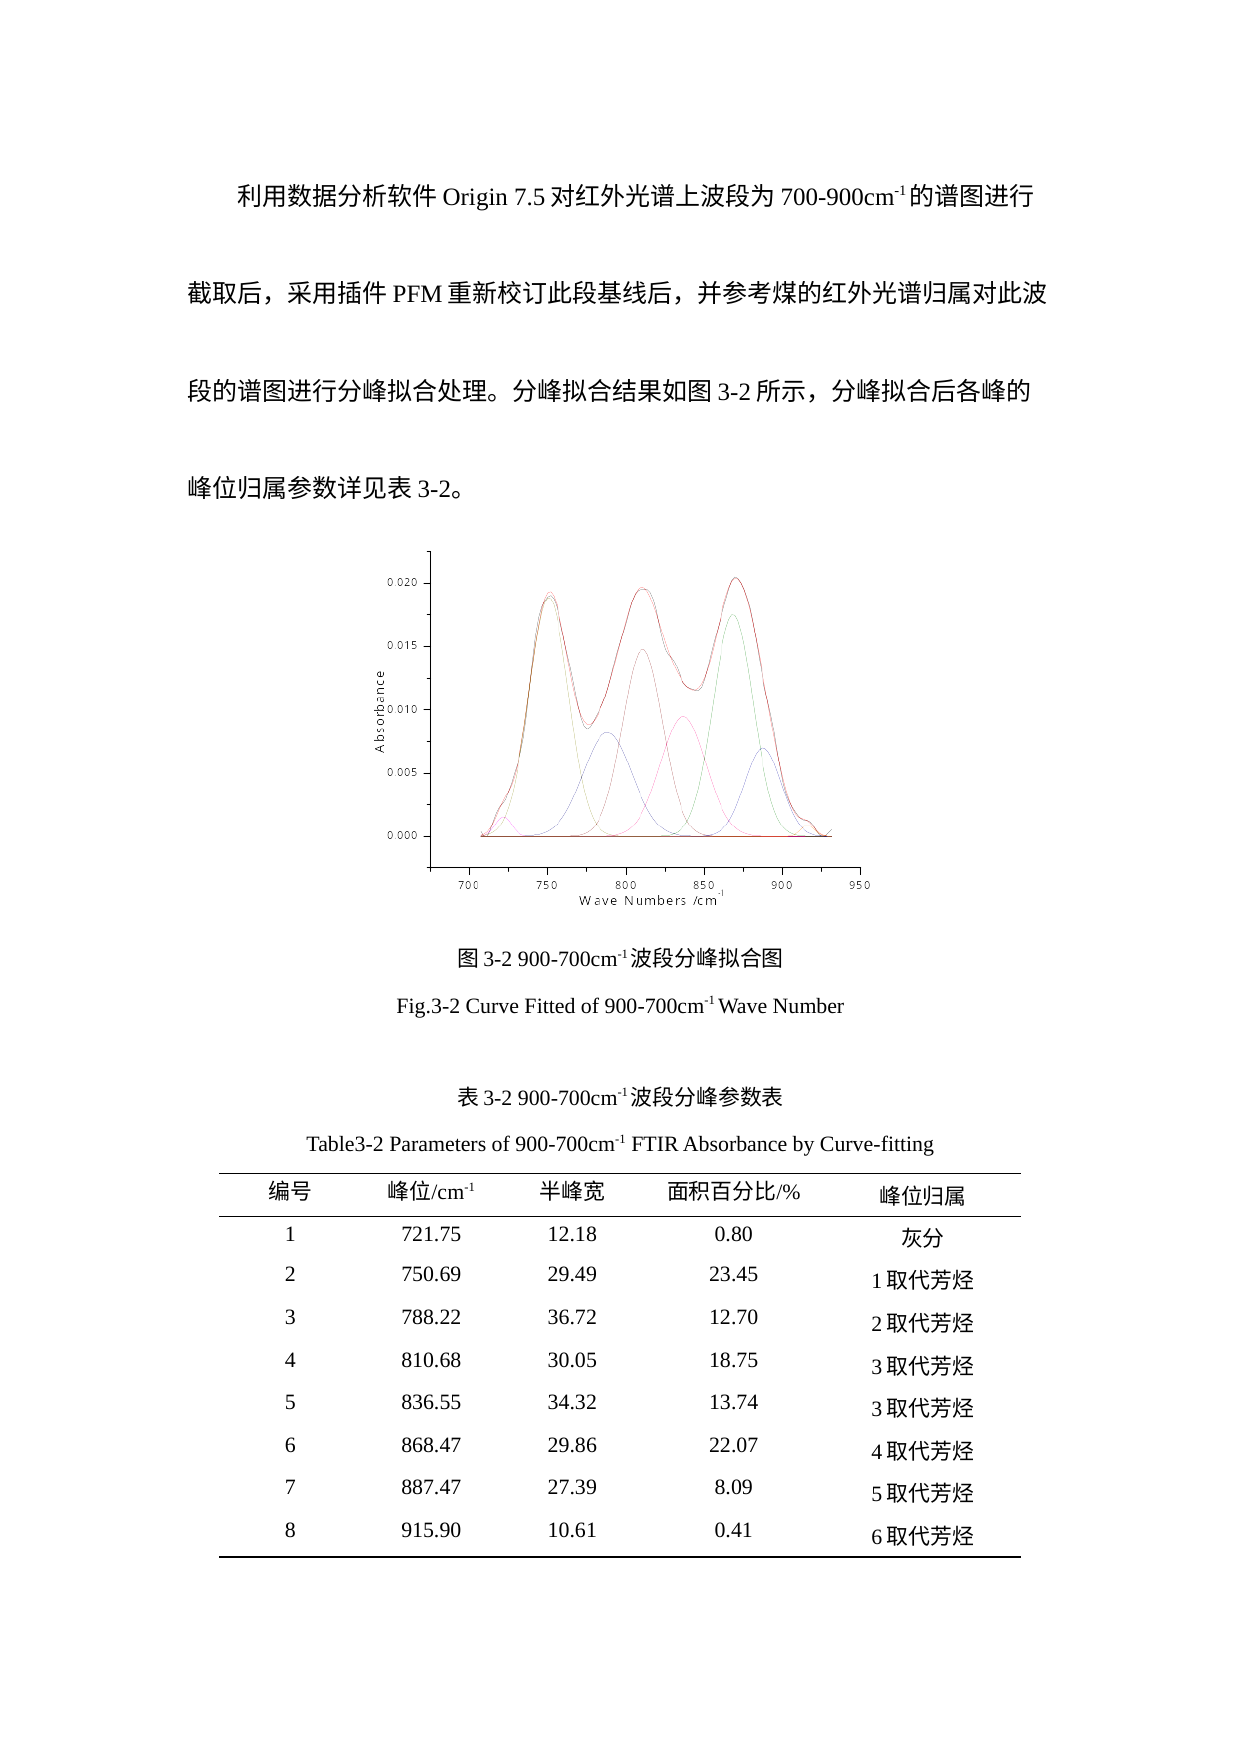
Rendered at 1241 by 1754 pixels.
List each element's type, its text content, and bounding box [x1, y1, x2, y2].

table_cell 4 [219, 1344, 360, 1386]
table_cell 3 [219, 1301, 360, 1344]
table_cell 810.68 [360, 1344, 502, 1386]
table_cell 4取代芳烃 [824, 1429, 1021, 1471]
table_cell 36.72 [502, 1301, 643, 1344]
table_header 峰位归属 [824, 1174, 1021, 1216]
table_cell 721.75 [360, 1217, 502, 1258]
table_cell 30.05 [502, 1344, 643, 1386]
table_cell 2取代芳烃 [824, 1301, 1021, 1344]
table_cell 3取代芳烃 [824, 1344, 1021, 1386]
table_cell 6取代芳烃 [824, 1514, 1021, 1556]
table_cell 12.18 [502, 1217, 643, 1258]
table_cell 0.80 [643, 1217, 824, 1258]
table_cell 750.69 [360, 1258, 502, 1301]
table_cell 7 [219, 1471, 360, 1513]
table_cell 灰分 [824, 1217, 1021, 1258]
table_cell 18.75 [643, 1344, 824, 1386]
table_cell 788.22 [360, 1301, 502, 1344]
table_cell 27.39 [502, 1471, 643, 1513]
table_cell 10.61 [502, 1514, 643, 1556]
table_cell 836.55 [360, 1386, 502, 1428]
table_cell 887.47 [360, 1471, 502, 1513]
table_cell 13.74 [643, 1386, 824, 1428]
table_header 编号 [219, 1174, 360, 1216]
table_cell 3取代芳烃 [824, 1386, 1021, 1428]
table_cell 8 [219, 1514, 360, 1556]
table_cell 868.47 [360, 1429, 502, 1471]
table_cell 2 [219, 1258, 360, 1301]
table_header 峰位/cm-1 [360, 1174, 502, 1216]
table_cell 915.90 [360, 1514, 502, 1556]
table_header 面积百分比/% [643, 1174, 824, 1216]
text Table3-2 Parameters of 900-700cm-1 FTIR Absorbance by Curve-fitting [187, 1128, 1053, 1160]
table_cell 5 [219, 1386, 360, 1428]
table_cell 1 [219, 1217, 360, 1258]
table_cell 5取代芳烃 [824, 1471, 1021, 1513]
table_cell 1取代芳烃 [824, 1258, 1021, 1301]
table_cell 0.41 [643, 1514, 824, 1556]
text Fig.3-2 Curve Fitted of 900-700cm-1 Wave Number [187, 989, 1053, 1022]
table_cell 34.32 [502, 1386, 643, 1428]
table_cell 29.86 [502, 1429, 643, 1471]
table_header 半峰宽 [502, 1174, 643, 1216]
table_cell 29.49 [502, 1258, 643, 1301]
text 表3-2 900-700cm-1波段分峰参数表 [187, 1079, 1053, 1112]
text 图3-2 900-700cm-1波段分峰拟合图 [187, 941, 1053, 973]
table_cell 22.07 [643, 1429, 824, 1471]
table_cell 23.45 [643, 1258, 824, 1301]
table_cell 8.09 [643, 1471, 824, 1513]
text 利用数据分析软件Origin 7.5对红外光谱上波段为700-900cm-1的谱图进行截取后，采用插件PFM重新校订此段基线后，并参考煤的红外光谱归属对此波段的谱图进行分峰拟合处理。分峰拟合结果如图3-2所示，分峰拟合后各峰的峰位归属参数详见表3-2。 [187, 162, 1053, 519]
table_cell 6 [219, 1429, 360, 1471]
table_cell 12.70 [643, 1301, 824, 1344]
